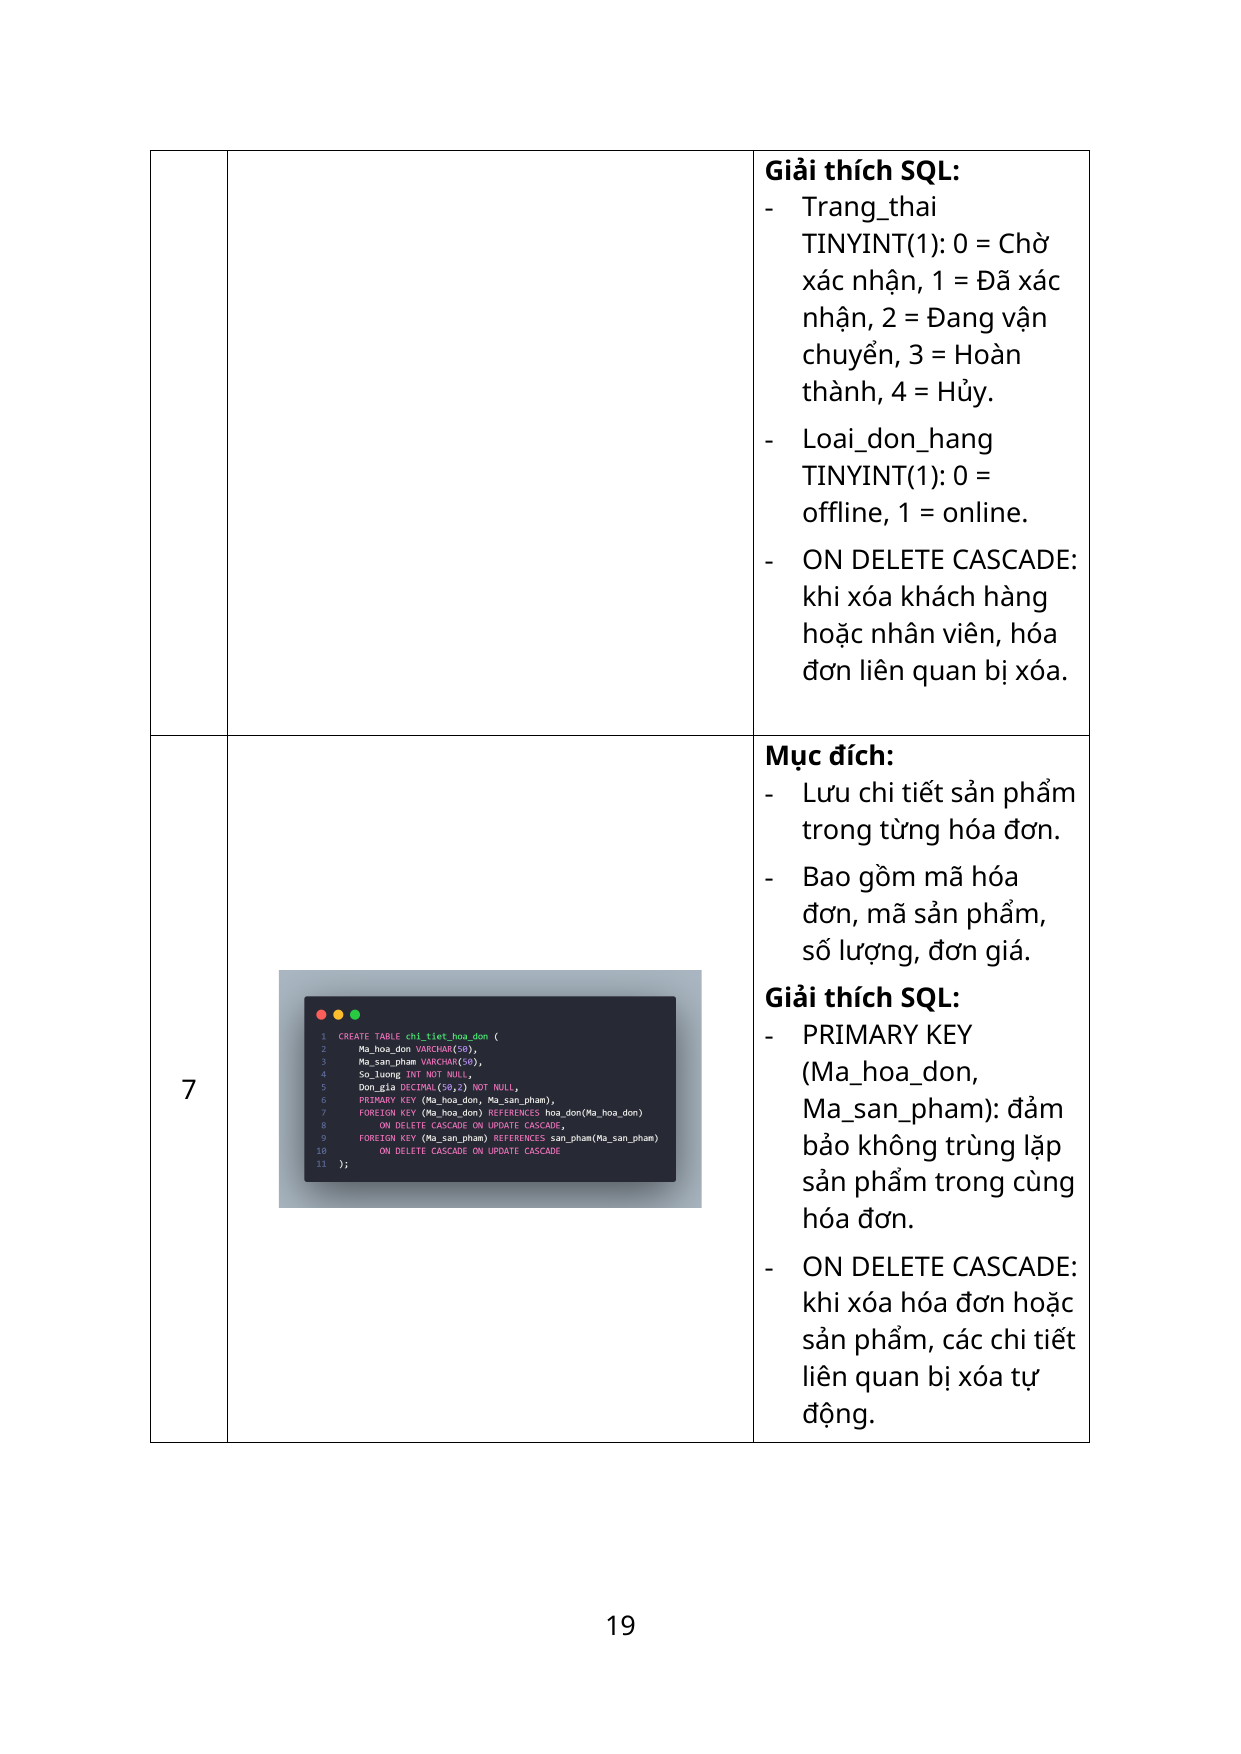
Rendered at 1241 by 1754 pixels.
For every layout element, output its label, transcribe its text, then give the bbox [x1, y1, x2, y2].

table_cell 7 [151, 736, 227, 1442]
table_cell [228, 736, 753, 1442]
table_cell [754, 151, 1089, 735]
table_cell Mục đích: Lưu chi tiết sản phẩm trong từng hóa đơn. Bao gồm mã hóa đơn, mã sản phẩm, số lượng, đơn giá. Giải thích SQL: PRIMARY KEY (Ma_hoa_don, Ma_san_pham): đảm bảo không trùng lặp sản phẩm trong cùng hóa đơn. ON DELETE CASCADE: khi xóa hóa đơn hoặc sản phẩm, các chi tiết liên quan bị xóa tự động. [754, 736, 1089, 1442]
table_cell 6 [151, 151, 227, 735]
table_cell [228, 151, 753, 735]
picture [278, 970, 702, 1208]
